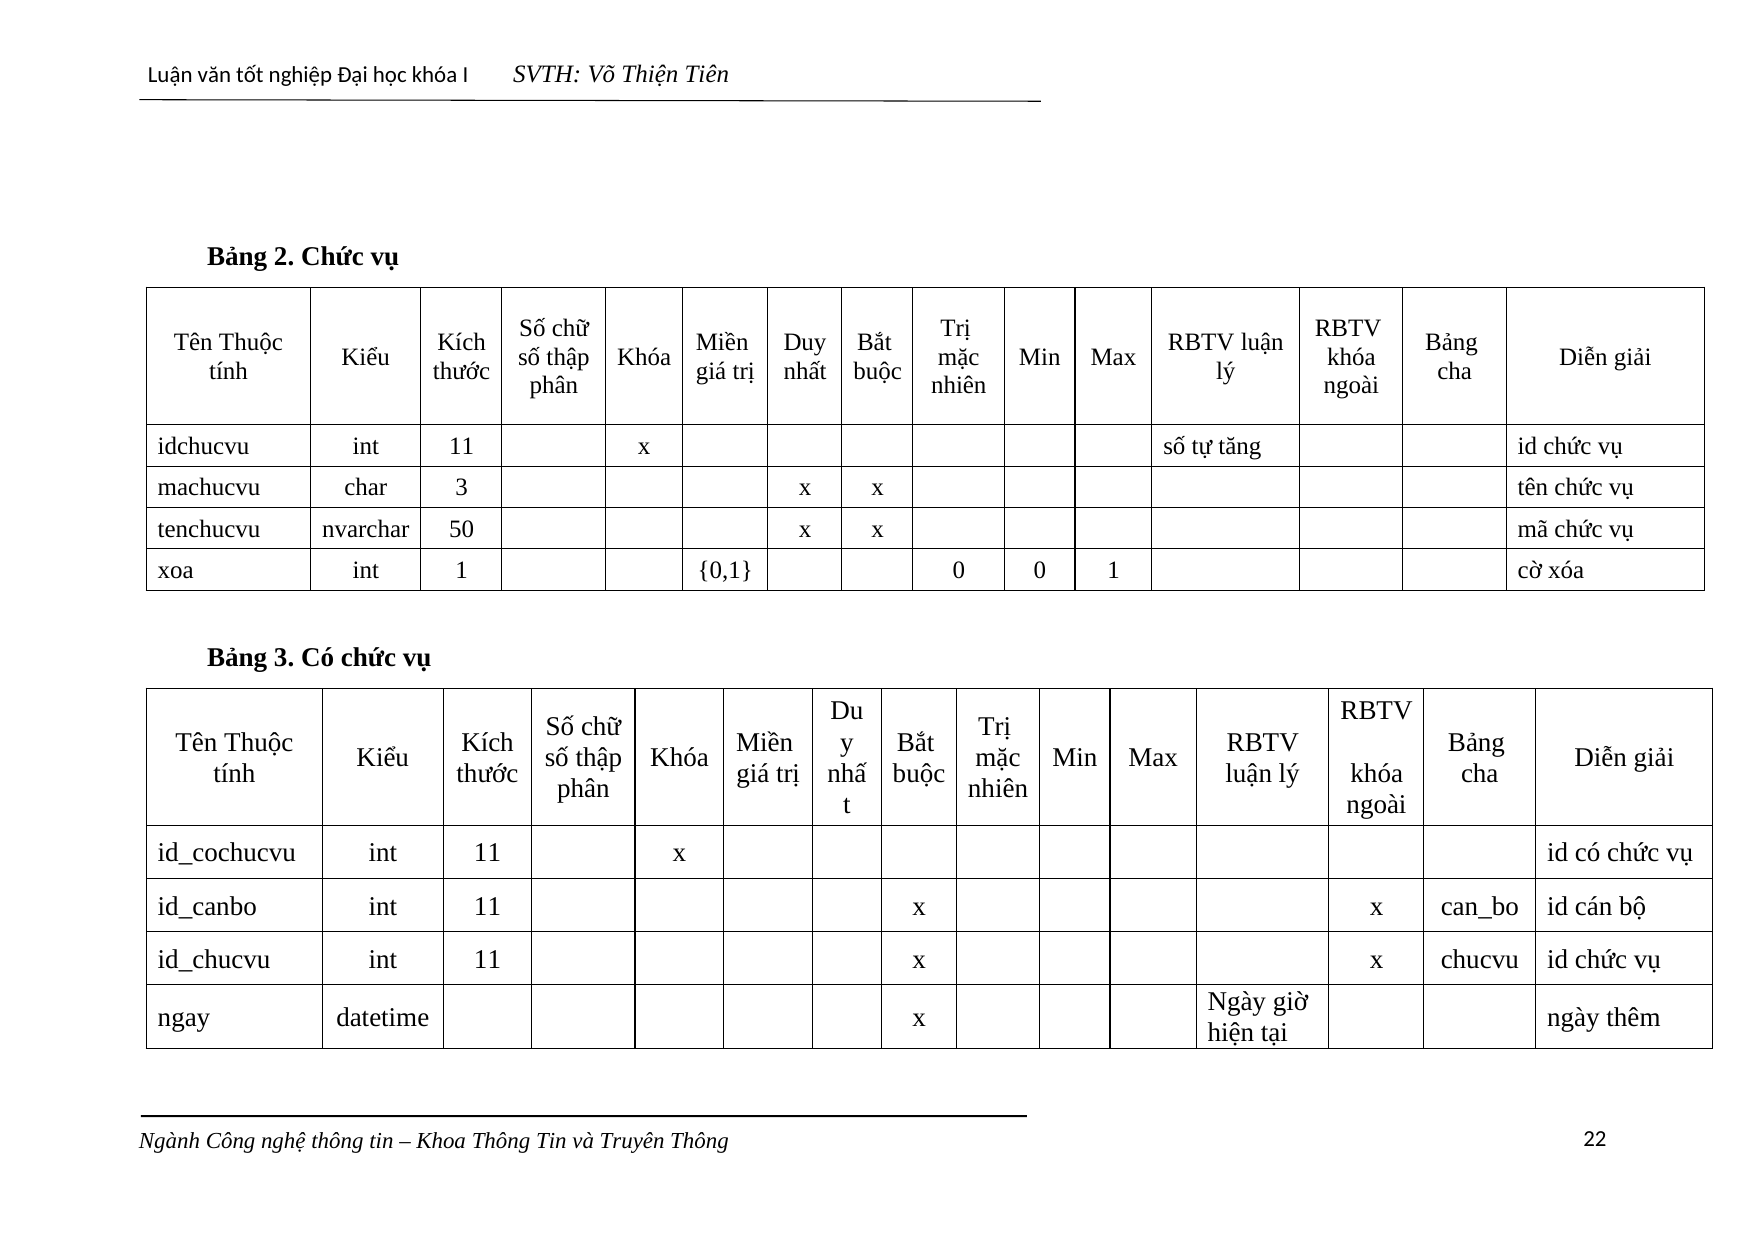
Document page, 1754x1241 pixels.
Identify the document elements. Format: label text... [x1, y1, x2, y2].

table_cell 11 [444, 879, 531, 931]
table_cell [813, 932, 881, 984]
table_cell x [768, 508, 841, 548]
table_header Miền giá trị [724, 689, 812, 825]
table_cell [1076, 467, 1151, 507]
table_header Min [1040, 689, 1109, 825]
table_cell x [1329, 932, 1423, 984]
table_header Diễn giải [1536, 689, 1712, 825]
table_header Khóa [606, 288, 682, 424]
table_cell [1076, 508, 1151, 548]
table_cell [1040, 932, 1109, 984]
table_cell [957, 826, 1039, 878]
table_cell [768, 549, 841, 589]
table_cell [1197, 826, 1328, 878]
table_header Bắt buộc [842, 288, 912, 424]
table_cell x [606, 425, 682, 466]
table_cell [444, 985, 531, 1048]
table_cell [502, 425, 605, 466]
table_cell [1005, 467, 1074, 507]
table_cell 0 [913, 549, 1004, 589]
table_cell [1152, 549, 1299, 589]
table_cell [1005, 425, 1074, 466]
table_cell id_cochucvu [147, 826, 322, 878]
table_cell [1329, 826, 1423, 878]
table_cell x [842, 467, 912, 507]
table_cell [1040, 826, 1109, 878]
table_cell [913, 508, 1004, 548]
table_cell [636, 879, 723, 931]
table_cell [1111, 932, 1196, 984]
table_cell [1111, 985, 1196, 1048]
table_cell idchucvu [147, 425, 310, 466]
table_cell [1111, 879, 1196, 931]
table_cell chucvu [1424, 932, 1535, 984]
table_cell [1403, 508, 1506, 548]
table_cell tên chức vụ [1507, 467, 1704, 507]
table_cell [724, 985, 812, 1048]
table_cell [1076, 425, 1151, 466]
table_header Số chữ số thập phân [532, 689, 634, 825]
table_header RBTV khóa ngoài [1300, 288, 1402, 424]
table_cell [813, 826, 881, 878]
table_header Duy nhất [768, 288, 841, 424]
table_header Max [1076, 288, 1151, 424]
table_header Tên Thuộc tính [147, 689, 322, 825]
table_cell [532, 879, 634, 931]
table_cell x [1329, 879, 1423, 931]
table_cell xoa [147, 549, 310, 589]
table_cell [813, 985, 881, 1048]
table_cell [532, 985, 634, 1048]
table_cell [913, 467, 1004, 507]
table_cell [724, 826, 812, 878]
table_cell [1040, 985, 1109, 1048]
table_cell [1005, 508, 1074, 548]
table_cell [636, 985, 723, 1048]
table_cell int [323, 826, 443, 878]
table_cell [1197, 879, 1328, 931]
table_cell [913, 425, 1004, 466]
table_header Khóa [636, 689, 723, 825]
table_cell 11 [421, 425, 501, 466]
table_cell [724, 879, 812, 931]
table_cell x [882, 932, 956, 984]
table_cell [957, 985, 1039, 1048]
table_cell [1300, 549, 1402, 589]
table_cell {0,1} [683, 549, 767, 589]
table_cell [636, 932, 723, 984]
table_header Miền giá trị [683, 288, 767, 424]
table_cell id chức vụ [1507, 425, 1704, 466]
table_cell 11 [444, 826, 531, 878]
table_cell [532, 826, 634, 878]
table_cell Ngày giờ hiện tại [1197, 985, 1328, 1048]
table_header Diễn giải [1507, 288, 1704, 424]
table_cell ngày thêm [1536, 985, 1712, 1048]
table_cell [1040, 879, 1109, 931]
table_cell can_bo [1424, 879, 1535, 931]
table_header RBTV khóa ngoài [1329, 689, 1423, 825]
table_header Duy nhất [813, 689, 881, 825]
table_cell x [842, 508, 912, 548]
table_cell [1403, 549, 1506, 589]
table_header Kiểu [311, 288, 420, 424]
table_cell [1152, 508, 1299, 548]
table_cell int [311, 549, 420, 589]
table_cell [606, 549, 682, 589]
table_header Số chữ số thập phân [502, 288, 605, 424]
table_header Trị mặc nhiên [957, 689, 1039, 825]
table_cell [606, 508, 682, 548]
table_cell [768, 425, 841, 466]
table_cell [1424, 826, 1535, 878]
table_cell x [882, 879, 956, 931]
table_cell int [311, 425, 420, 466]
table_cell x [768, 467, 841, 507]
table_cell int [323, 879, 443, 931]
table_cell char [311, 467, 420, 507]
table_cell [502, 467, 605, 507]
table_header Max [1111, 689, 1196, 825]
table_cell [957, 879, 1039, 931]
table_cell [683, 508, 767, 548]
table_cell 1 [421, 549, 501, 589]
table_cell id_canbo [147, 879, 322, 931]
table_cell [724, 932, 812, 984]
table_cell 11 [444, 932, 531, 984]
table_cell số tự tăng [1152, 425, 1299, 466]
table_header Bắt buộc [882, 689, 956, 825]
table_cell id có chức vụ [1536, 826, 1712, 878]
table_cell cờ xóa [1507, 549, 1704, 589]
table_header Kiểu [323, 689, 443, 825]
table_cell datetime [323, 985, 443, 1048]
table_cell [1403, 425, 1506, 466]
table_cell [502, 549, 605, 589]
table_cell 50 [421, 508, 501, 548]
table_header Bảng cha [1403, 288, 1506, 424]
table_header Trị mặc nhiên [913, 288, 1004, 424]
table_cell [813, 879, 881, 931]
table_cell [1424, 985, 1535, 1048]
text Bảng 3. Có chức vụ [148, 641, 1606, 672]
table_cell [1329, 985, 1423, 1048]
table_cell [1111, 826, 1196, 878]
table_cell [683, 425, 767, 466]
table_cell 3 [421, 467, 501, 507]
table_cell id chức vụ [1536, 932, 1712, 984]
table_cell tenchucvu [147, 508, 310, 548]
table_header Tên Thuộc tính [147, 288, 310, 424]
table_cell x [636, 826, 723, 878]
table_cell int [323, 932, 443, 984]
table_cell 1 [1076, 549, 1151, 589]
text Bảng 2. Chức vụ [148, 240, 1606, 271]
table_cell nvarchar [311, 508, 420, 548]
table_cell [882, 826, 956, 878]
table_header Kích thước [444, 689, 531, 825]
table_header Bảng cha [1424, 689, 1535, 825]
table_cell machucvu [147, 467, 310, 507]
table_cell [683, 467, 767, 507]
table_cell [1300, 467, 1402, 507]
table_cell 0 [1005, 549, 1074, 589]
table_cell id cán bộ [1536, 879, 1712, 931]
table_cell [532, 932, 634, 984]
table_header Min [1005, 288, 1074, 424]
table_cell [1197, 932, 1328, 984]
table_cell [606, 467, 682, 507]
table_cell [1300, 508, 1402, 548]
table_cell mã chức vụ [1507, 508, 1704, 548]
table_cell [502, 508, 605, 548]
table_cell [957, 932, 1039, 984]
table_cell [842, 549, 912, 589]
table_cell [842, 425, 912, 466]
table_header RBTV luận lý [1197, 689, 1328, 825]
table_cell x [882, 985, 956, 1048]
table_cell [1403, 467, 1506, 507]
table_cell [1152, 467, 1299, 507]
table_cell [1300, 425, 1402, 466]
table_cell id_chucvu [147, 932, 322, 984]
table_header Kích thước [421, 288, 501, 424]
table_header RBTV luận lý [1152, 288, 1299, 424]
table_cell ngay [147, 985, 322, 1048]
